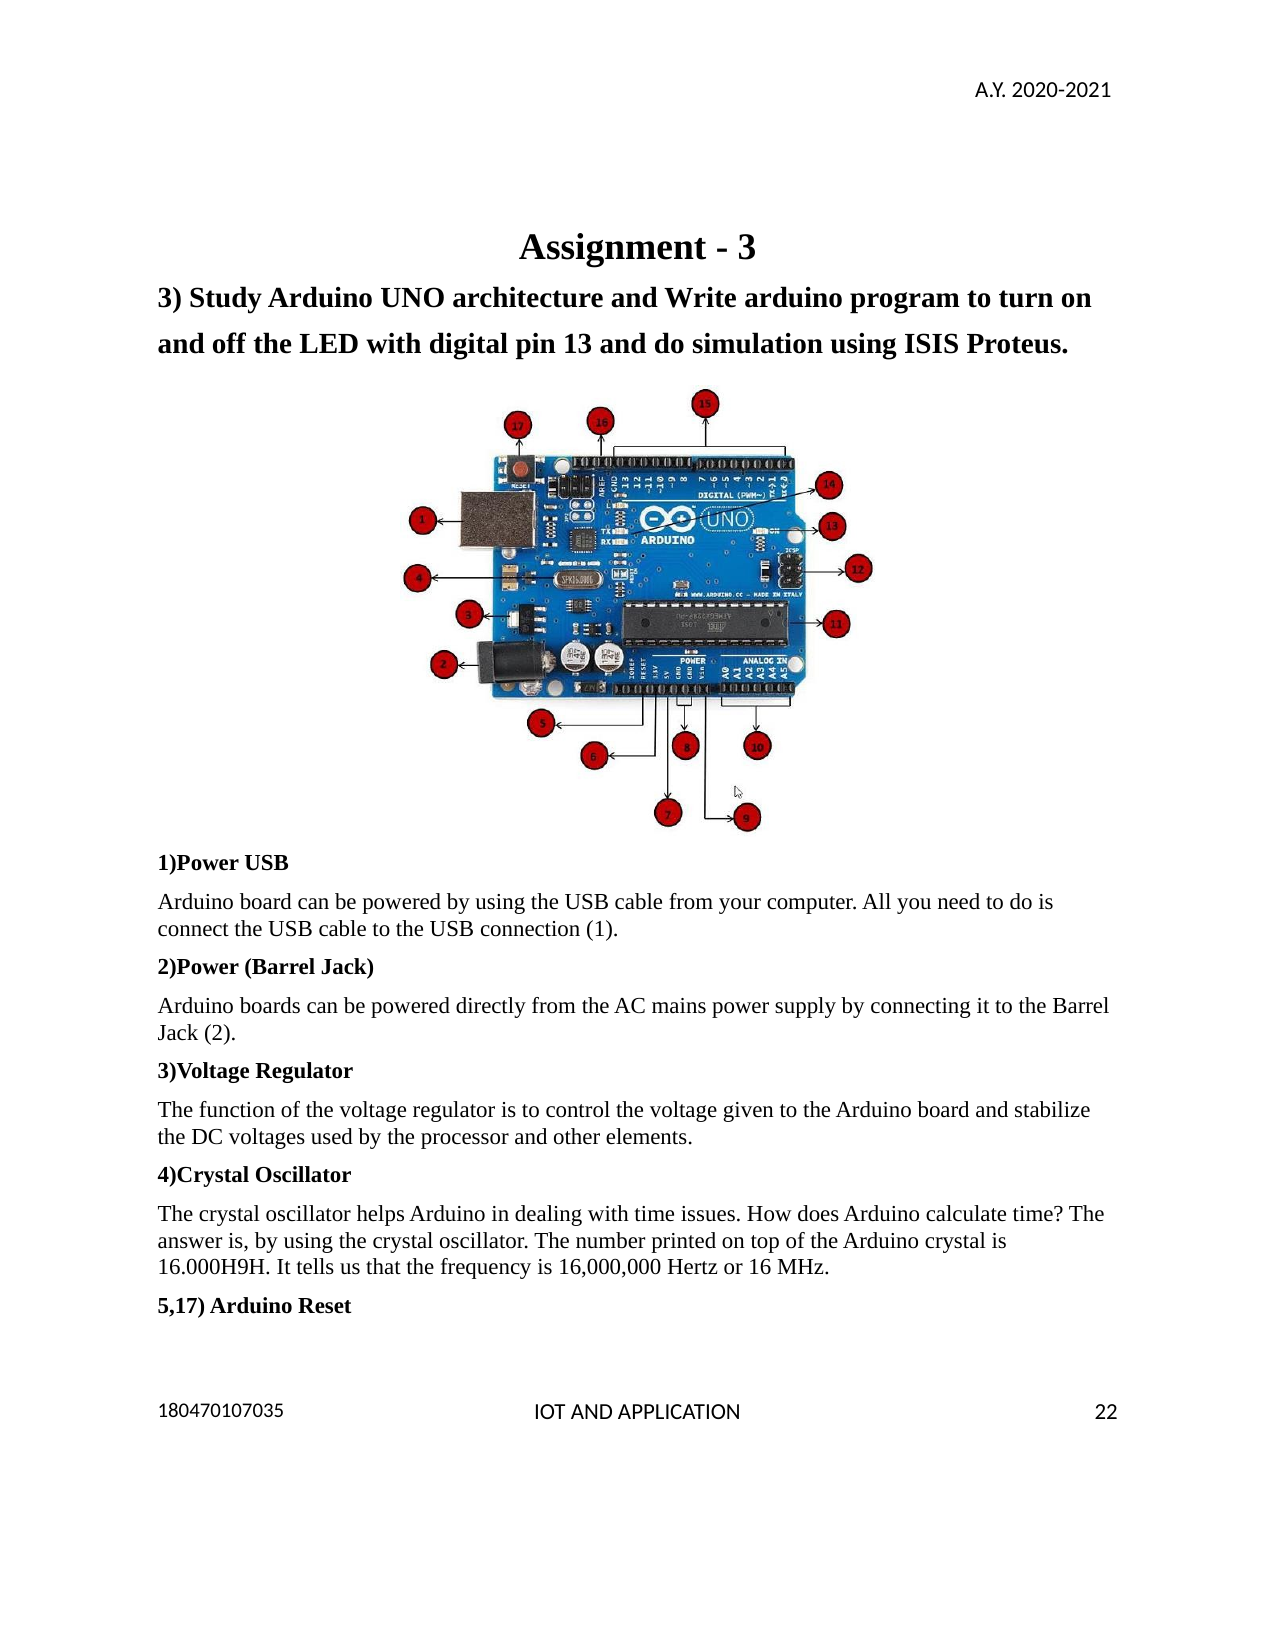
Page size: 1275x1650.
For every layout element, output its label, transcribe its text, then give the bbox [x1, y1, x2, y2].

text and off the LED with digital pin 13 and do simulation using ISIS Proteus. [157, 326, 1117, 360]
text 3)Voltage Regulator [157, 1057, 1117, 1084]
text The function of the voltage regulator is to control the voltage given to the Arduino board and stabilize the DC voltages used by the processor and other elements. [157, 1096, 1117, 1149]
text 2)Power (Barrel Jack) [157, 953, 1117, 980]
text 3) Study Arduino UNO architecture and Write arduino program to turn on [157, 280, 1117, 314]
text 5,17) Arduino Reset [157, 1292, 1117, 1318]
text Arduino board can be powered by using the USB cable from your computer. All you need to do is connect the USB cable to the USB connection (1). [157, 888, 1117, 941]
text Arduino boards can be powered directly from the AC mains power supply by connecting it to the Barrel Jack (2). [157, 992, 1117, 1045]
text The crystal oscillator helps Arduino in dealing with time issues. How does Arduino calculate time? The answer is, by using the crystal oscillator. The number printed on top of the Arduino crystal is 16.000H9H. It tells us that the frequency is 16,000,000 Hertz or 16 MHz. [157, 1200, 1117, 1279]
text Assignment - 3 [157, 224, 1117, 268]
text 4)Crystal Oscillator [157, 1162, 1117, 1188]
picture [400, 385, 876, 837]
